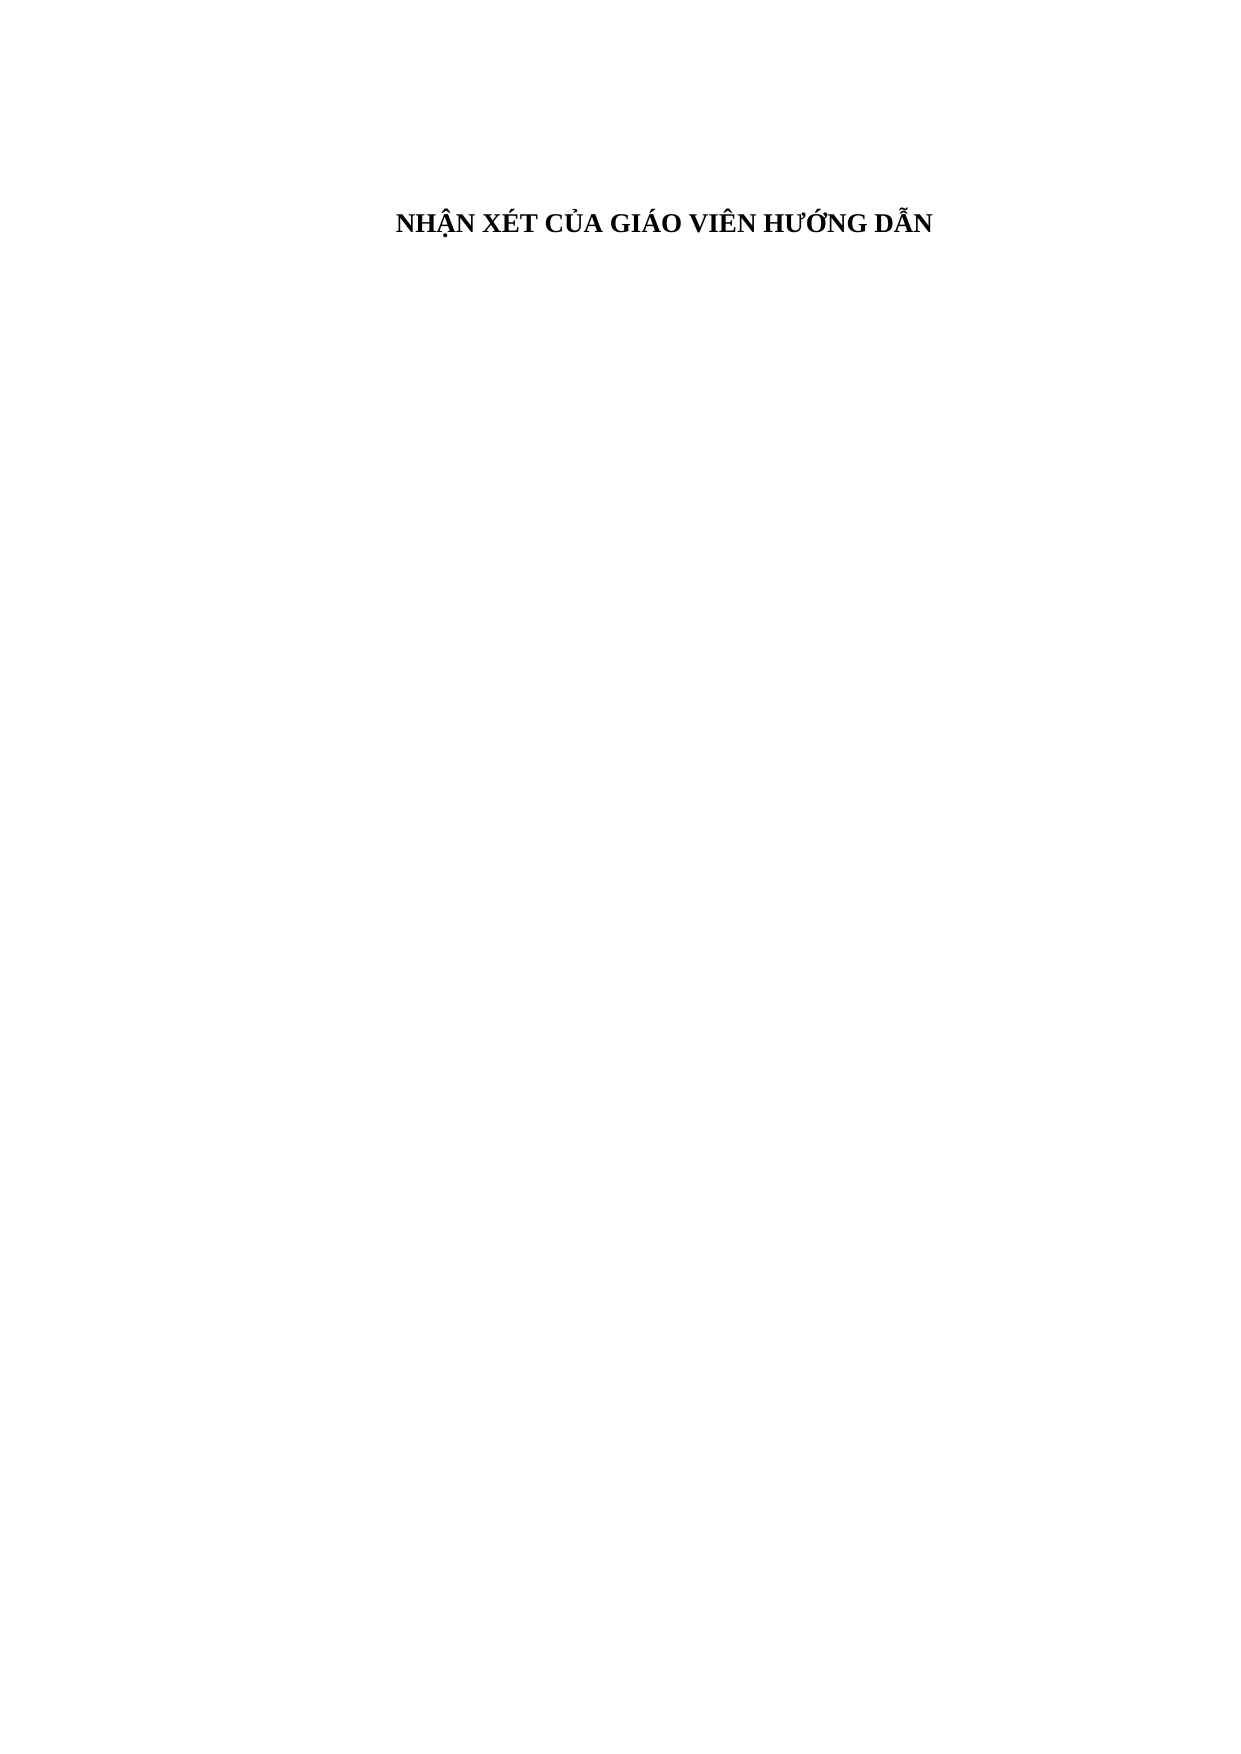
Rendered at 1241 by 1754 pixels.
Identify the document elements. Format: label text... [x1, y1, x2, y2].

text NHẬN XÉT CỦA GIÁO VIÊN HƯỚNG DẪN [207, 207, 1122, 238]
